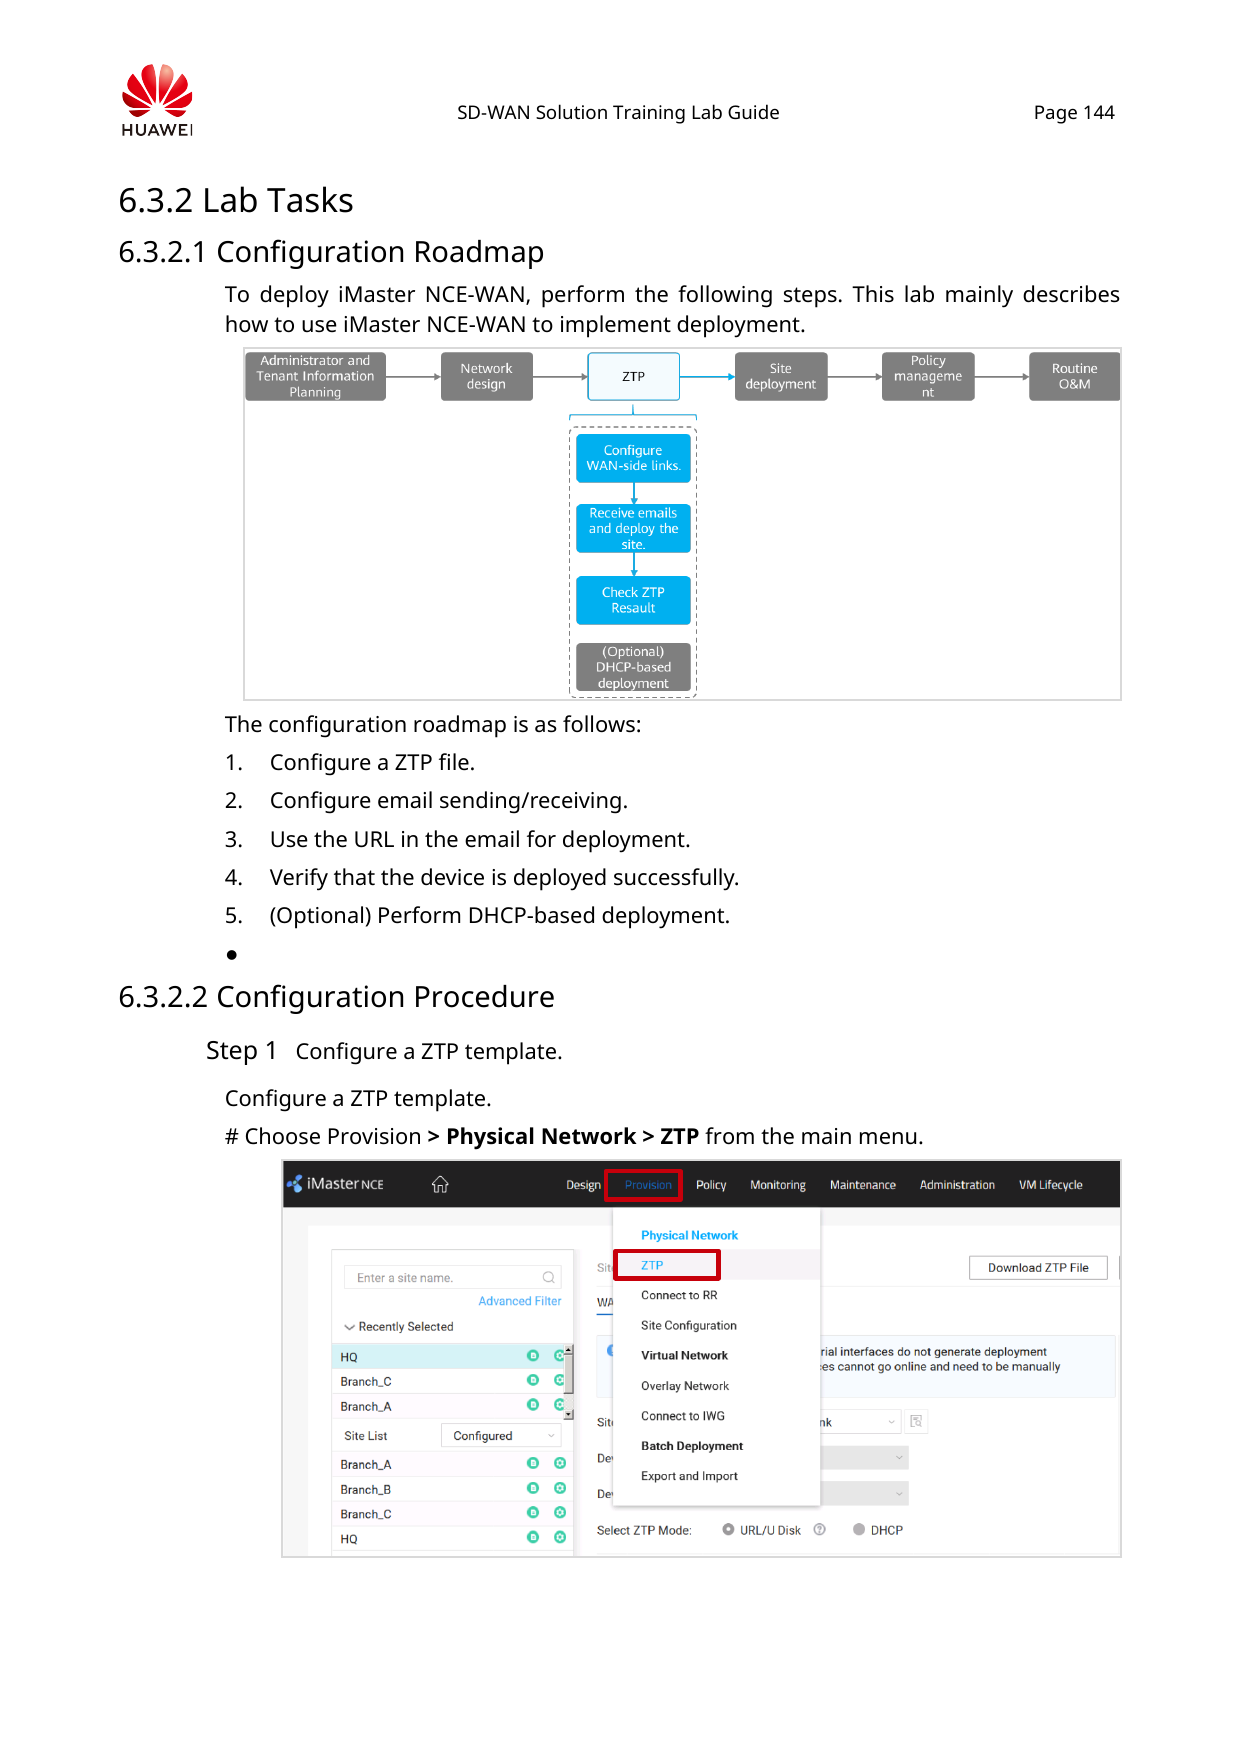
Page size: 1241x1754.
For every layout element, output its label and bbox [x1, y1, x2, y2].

picture [122, 64, 193, 136]
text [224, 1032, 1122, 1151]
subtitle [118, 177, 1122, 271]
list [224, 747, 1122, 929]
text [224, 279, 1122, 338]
picture [245, 349, 1120, 699]
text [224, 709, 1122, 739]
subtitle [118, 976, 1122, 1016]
picture [283, 1161, 1120, 1556]
